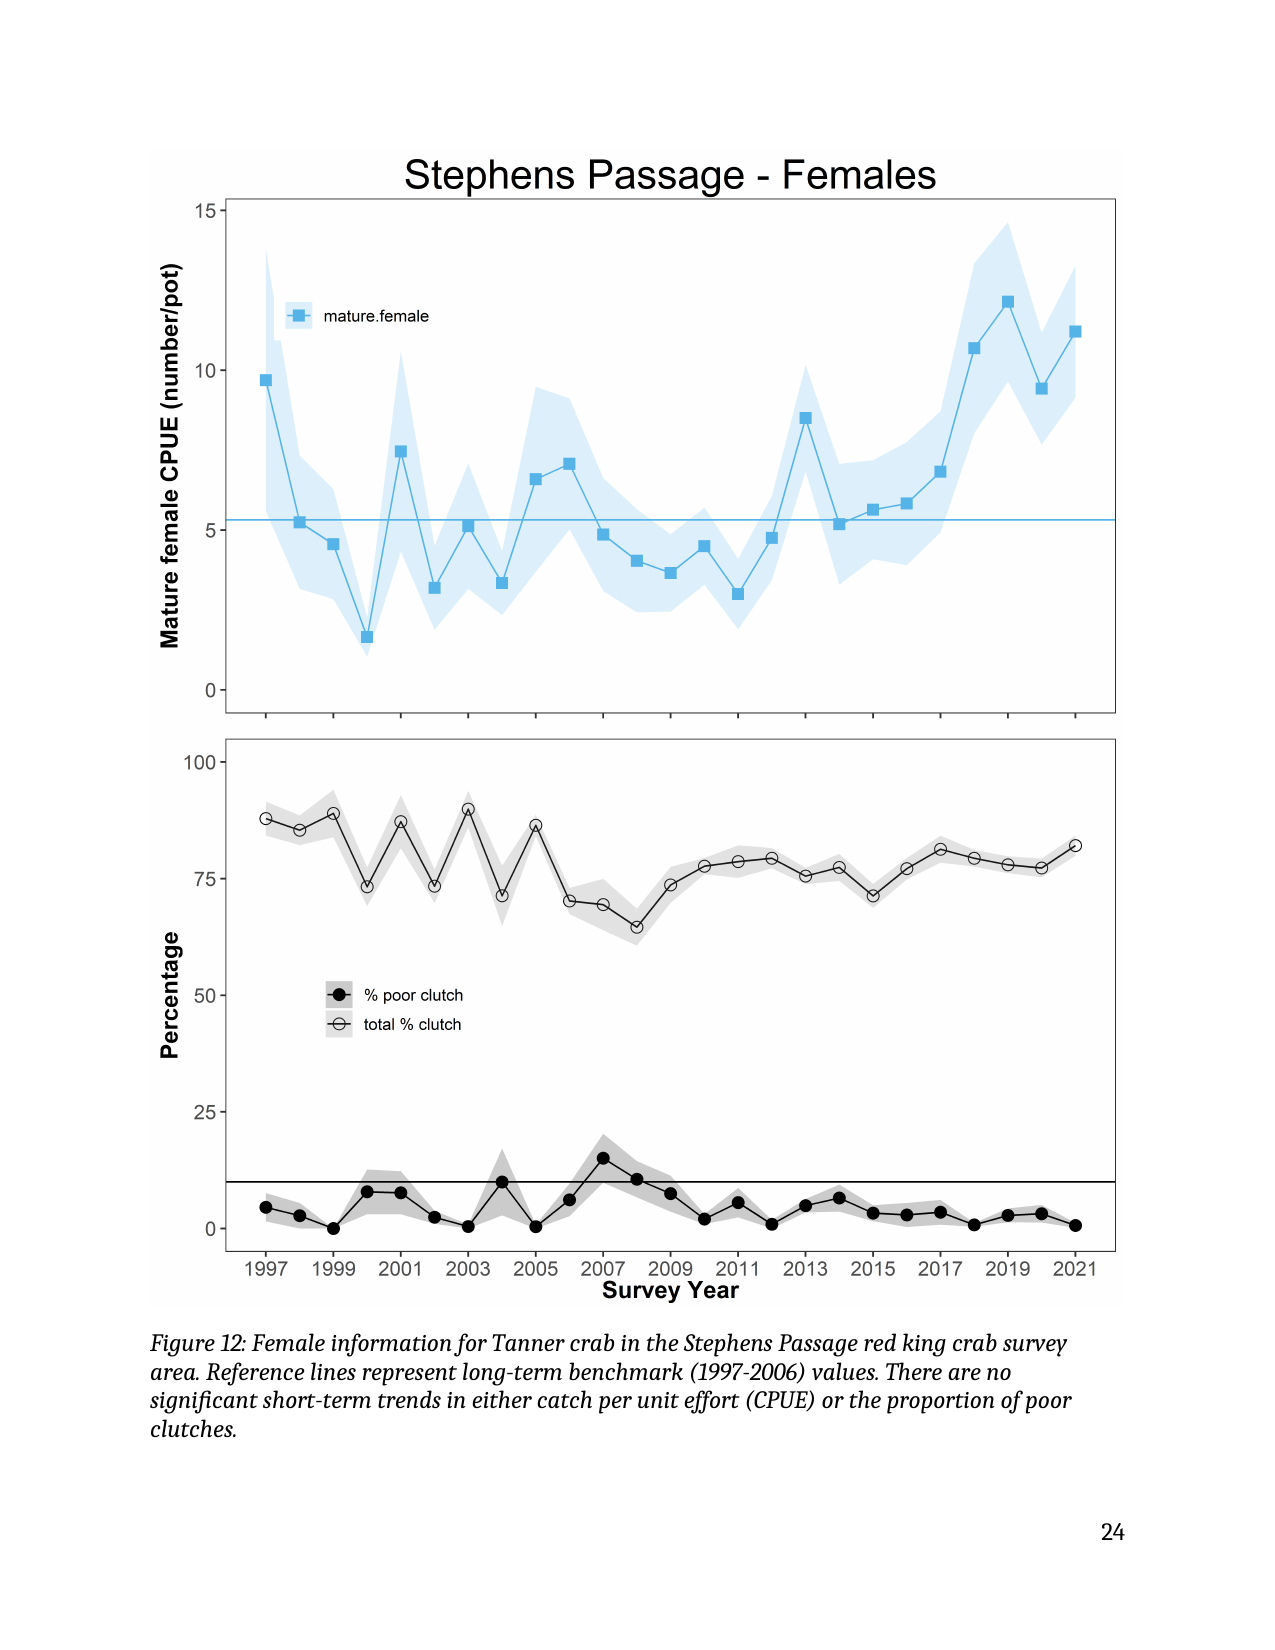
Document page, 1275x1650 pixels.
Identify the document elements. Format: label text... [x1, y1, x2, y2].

picture [150, 150, 1125, 1308]
text Figure 12: Female information for Tanner crab in the Stephens Passage red king crab survey area. Reference lines represent long-term benchmark (1997-2006) values. There are no significant short-term trends in either catch per unit effort (CPUE) or the proportion of poor clutches. [150, 1329, 1125, 1444]
